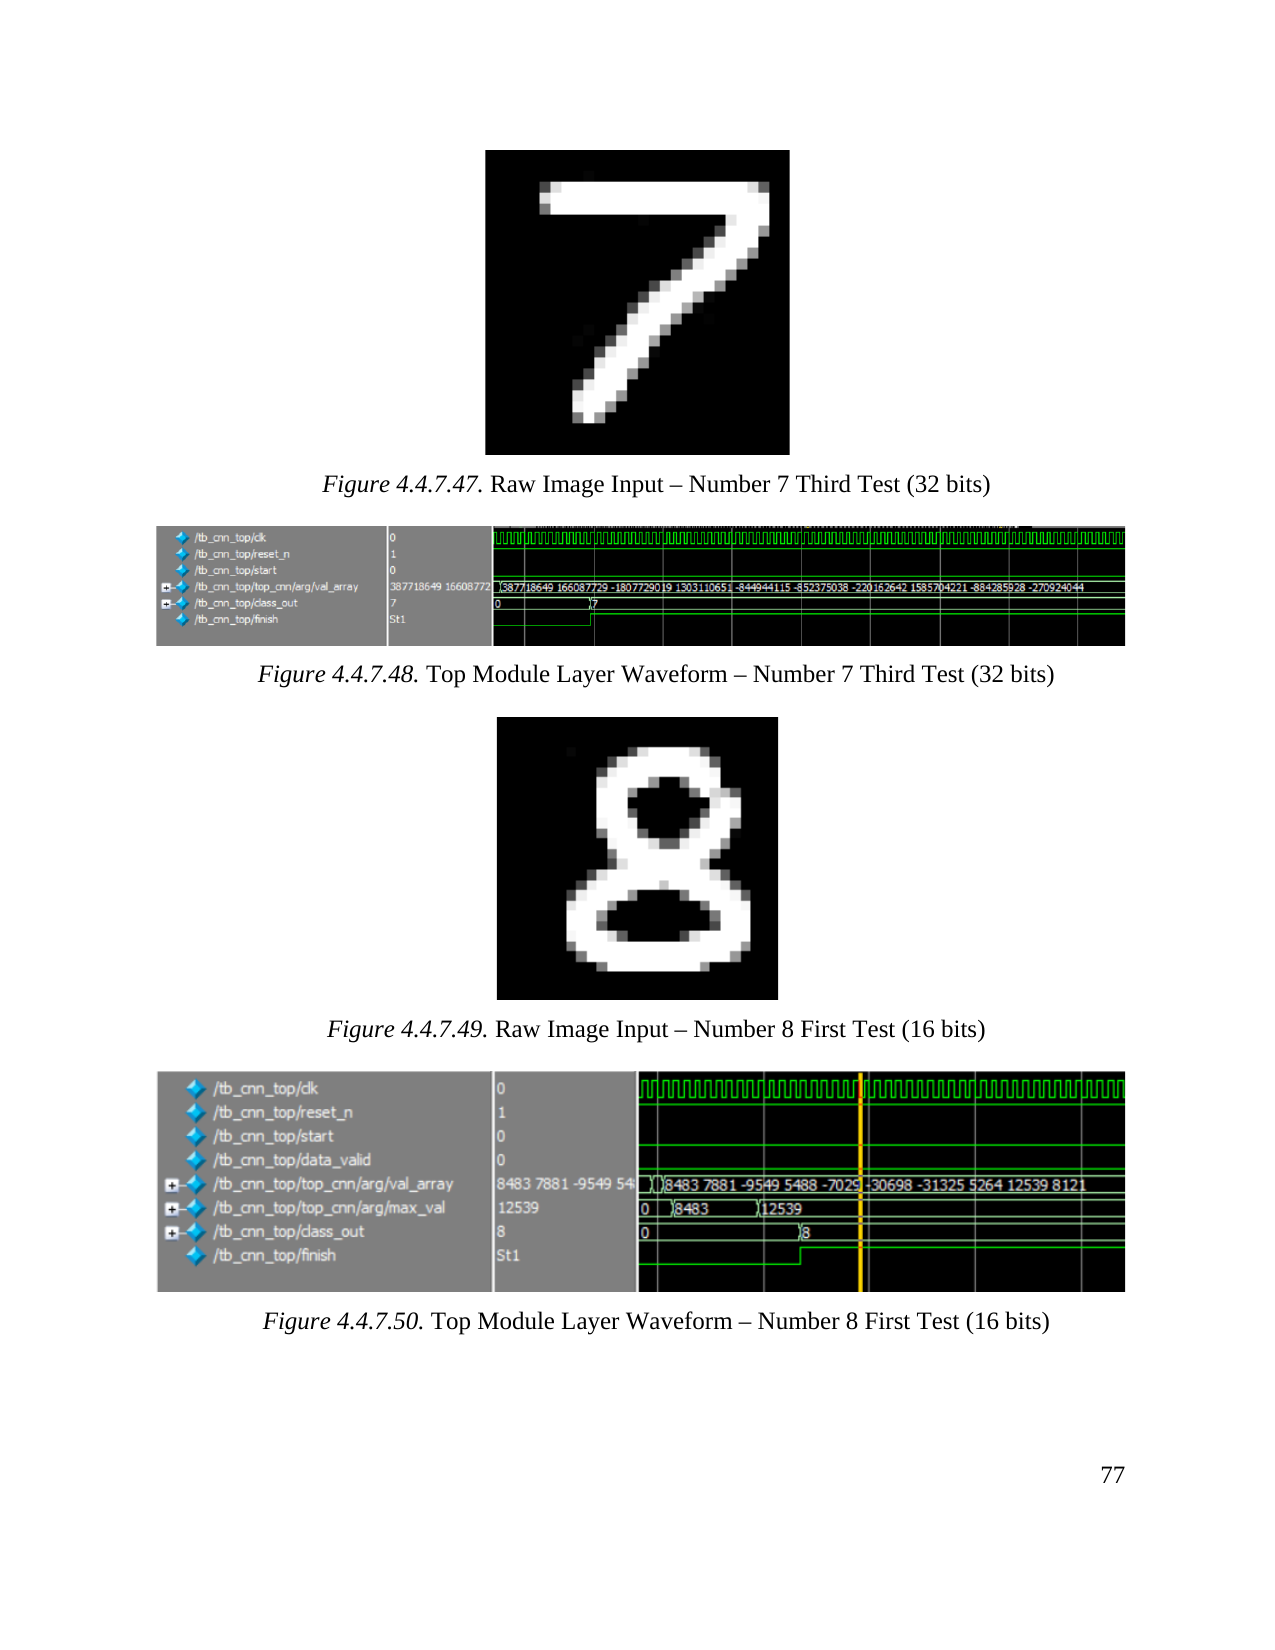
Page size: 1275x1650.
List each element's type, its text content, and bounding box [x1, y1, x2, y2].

picture [150, 1071, 1125, 1292]
picture [496, 717, 779, 1000]
text Figure 4.4.7.48. Top Module Layer Waveform – Number 7 Third Test (32 bits) [187, 659, 1125, 688]
text Figure 4.4.7.50. Top Module Layer Waveform – Number 8 First Test (16 bits) [187, 1306, 1125, 1335]
picture [150, 526, 1125, 646]
text Figure 4.4.7.49. Raw Image Input – Number 8 First Test (16 bits) [187, 1014, 1125, 1043]
picture [485, 150, 790, 455]
text Figure 4.4.7.47. Raw Image Input – Number 7 Third Test (32 bits) [187, 469, 1125, 497]
